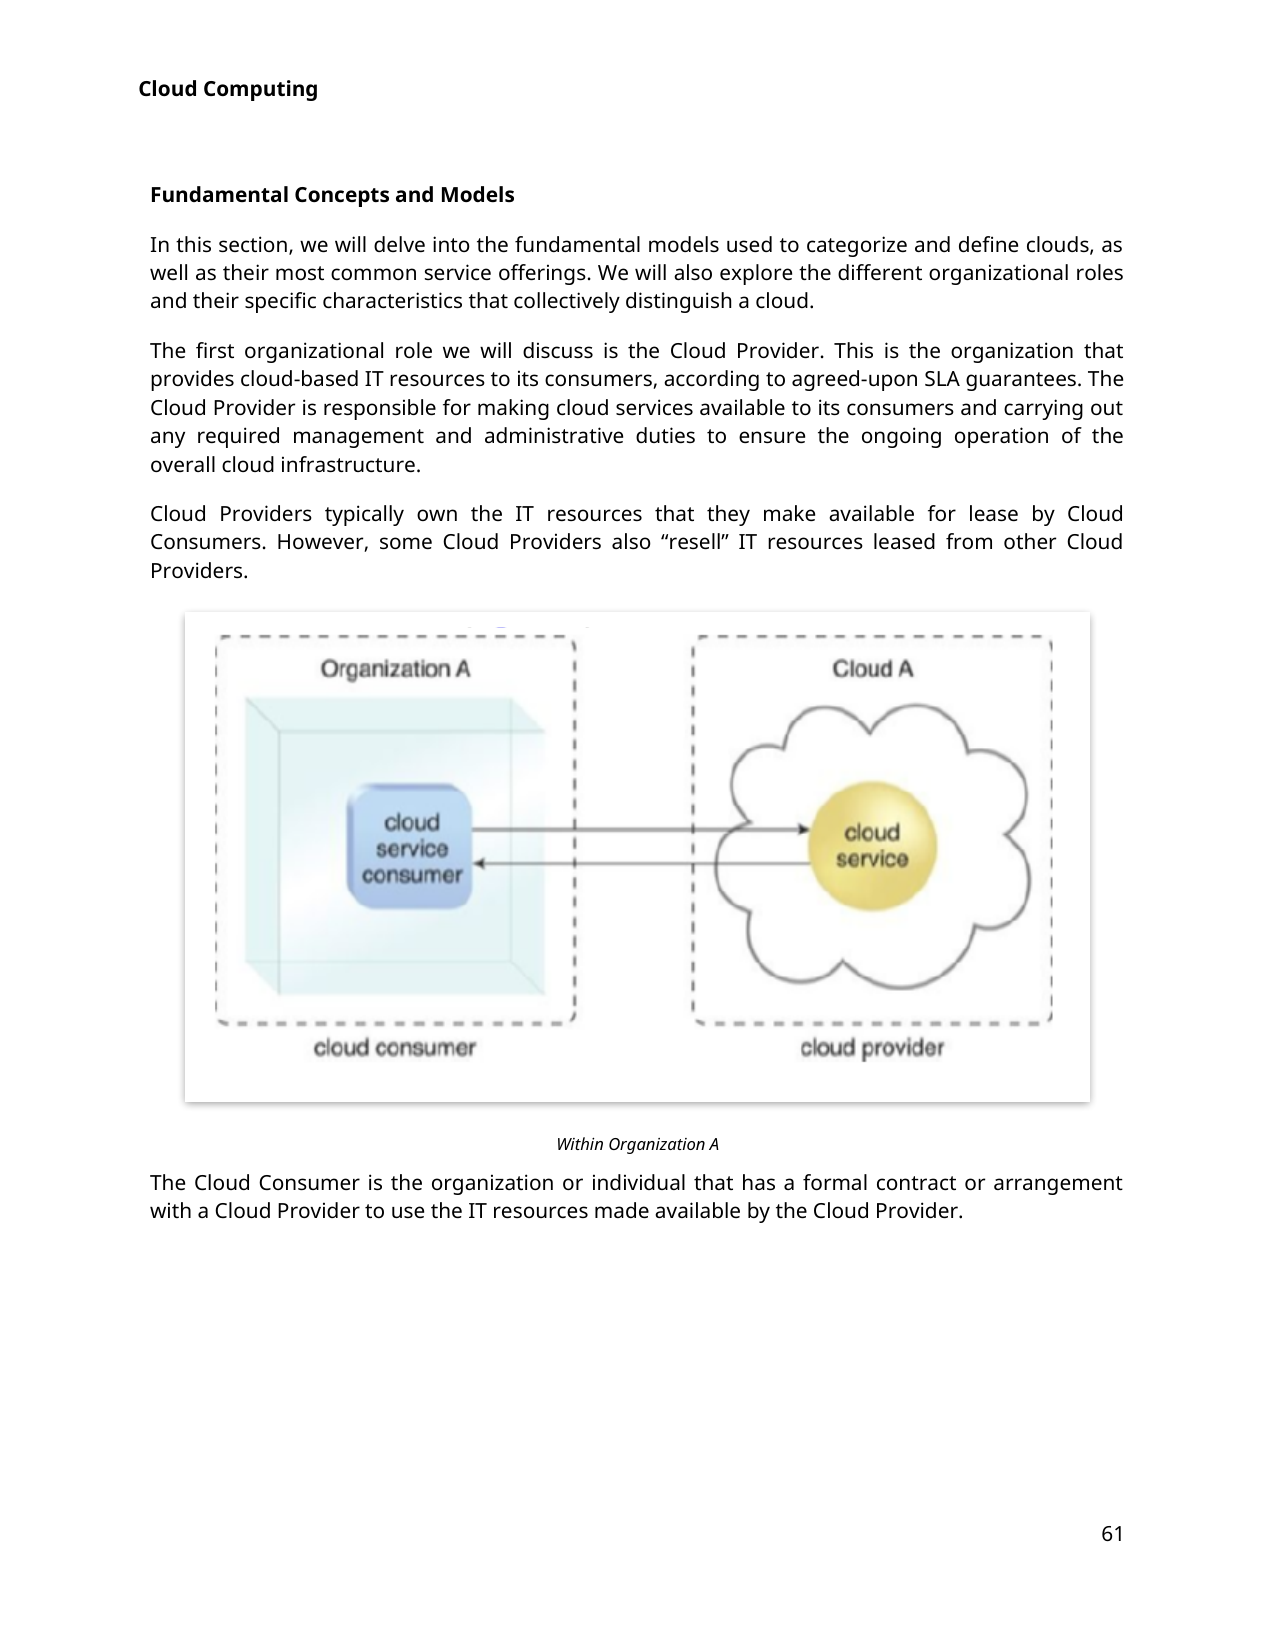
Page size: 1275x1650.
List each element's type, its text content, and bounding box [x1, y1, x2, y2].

text Fundamental Concepts and Models [150, 181, 1125, 209]
text Within Organization A [150, 1132, 1125, 1155]
picture [200, 627, 1075, 1087]
text Cloud Providers typically own the IT resources that they make available for lease by Cloud Consumers. However, some Cloud Providers also “resell” IT resources leased from other Cloud Providers. [150, 499, 1125, 584]
text In this section, we will delve into the fundamental models used to categorize and define clouds, as well as their most common service offerings. We will also explore the different organizational roles and their specific characteristics that collectively distinguish a cloud. [150, 230, 1125, 315]
text The first organizational role we will discuss is the Cloud Provider. This is the organization that provides cloud-based IT resources to its consumers, according to agreed-upon SLA guarantees. The Cloud Provider is responsible for making cloud services available to its consumers and carrying out any required management and administrative duties to ensure the ongoing operation of the overall cloud infrastructure. [150, 336, 1125, 478]
text The Cloud Consumer is the organization or individual that has a formal contract or arrangement with a Cloud Provider to use the IT resources made available by the Cloud Provider. [150, 1168, 1125, 1224]
